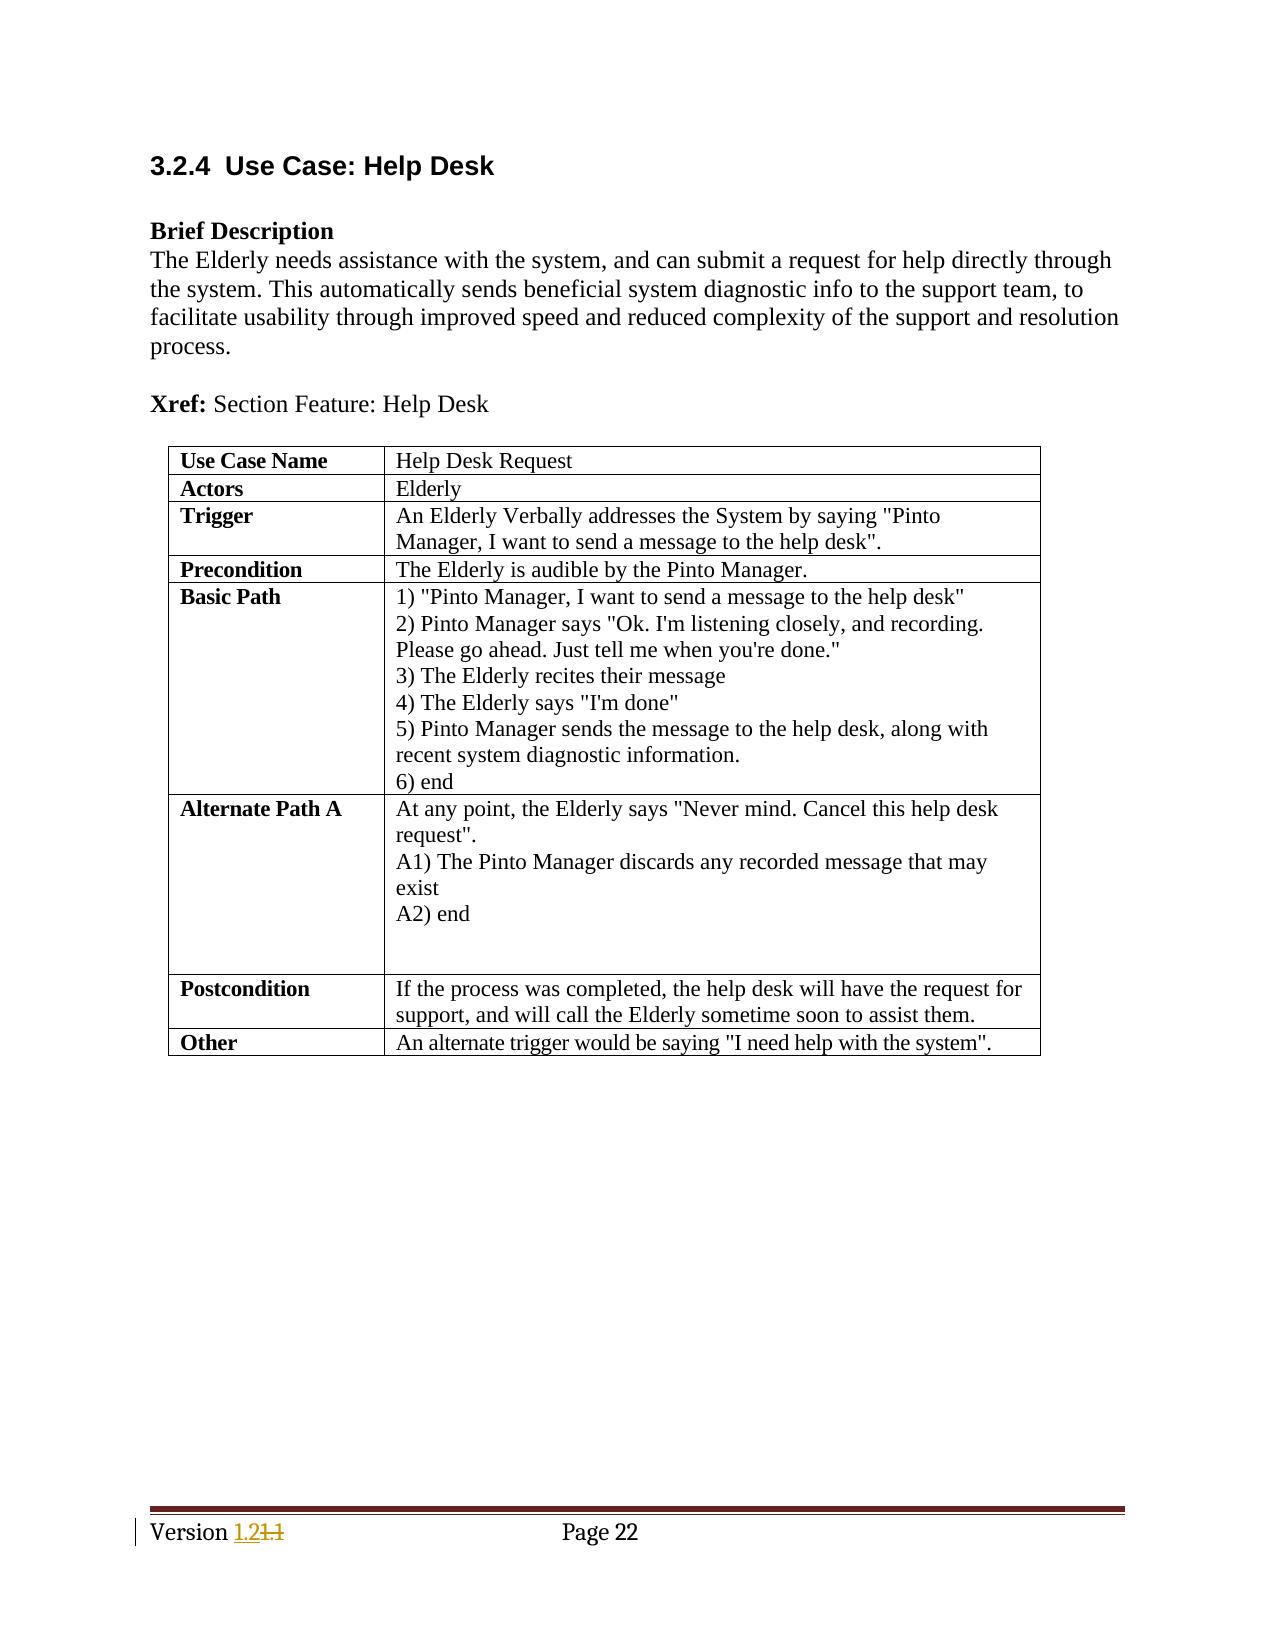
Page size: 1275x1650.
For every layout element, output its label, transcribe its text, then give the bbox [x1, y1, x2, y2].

table_header Help Desk Request [385, 447, 1040, 474]
text Xref: Section Feature: Help Desk [150, 389, 1125, 417]
table_cell Alternate Path A [169, 795, 384, 974]
table_cell 1) "Pinto Manager, I want to send a message to the help desk" 2) Pinto Manager says "Ok. I'm listening closely, and recording. Please go ahead. Just tell me when you're done." 3) The Elderly recites their message 4) The Elderly says "I'm done" 5) Pinto Manager sends the message to the help desk, along with recent system diagnostic information. 6) end [385, 583, 1040, 794]
table_cell Precondition [169, 556, 384, 582]
table_cell Elderly [385, 475, 1040, 501]
subtitle Use Case: Help Desk [150, 150, 1125, 181]
table_cell At any point, the Elderly says "Never mind. Cancel this help desk request". A1) The Pinto Manager discards any recorded message that may exist A2) end [385, 795, 1040, 974]
table_cell Basic Path [169, 583, 384, 794]
table_header Use Case Name [169, 447, 384, 474]
table_cell An Elderly Verbally addresses the System by saying "Pinto Manager, I want to send a message to the help desk". [385, 502, 1040, 555]
table_cell Actors [169, 475, 384, 501]
table_cell An alternate trigger would be saying "I need help with the system". [385, 1029, 1040, 1055]
text Brief Description [150, 216, 1125, 245]
table_cell Postcondition [169, 975, 384, 1028]
table_cell The Elderly is audible by the Pinto Manager. [385, 556, 1040, 582]
table_cell Other [169, 1029, 384, 1055]
text The Elderly needs assistance with the system, and can submit a request for help directly through the system. This automatically sends beneficial system diagnostic info to the support team, to facilitate usability through improved speed and reduced complexity of the support and resolution process. [150, 245, 1125, 360]
table_cell If the process was completed, the help desk will have the request for support, and will call the Elderly sometime soon to assist them. [385, 975, 1040, 1028]
table_cell Trigger [169, 502, 384, 555]
